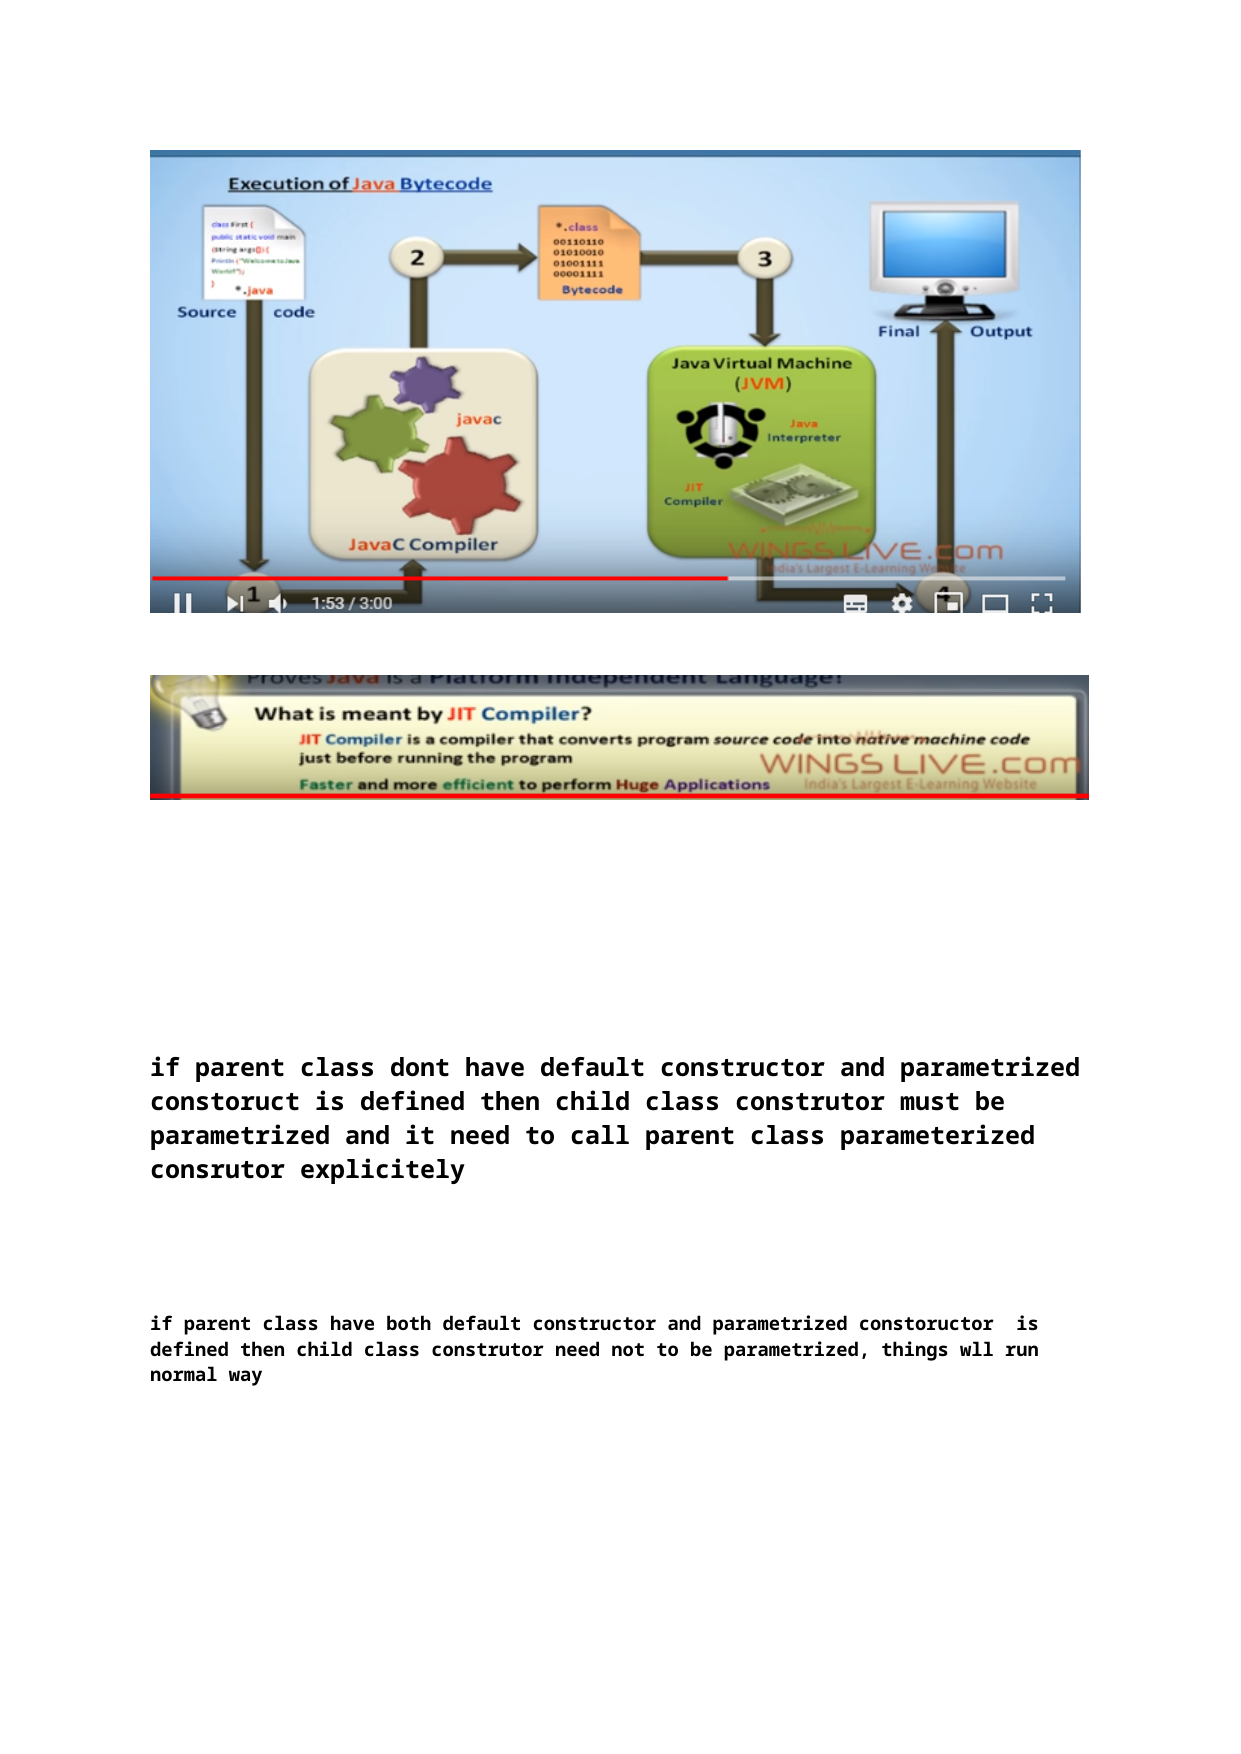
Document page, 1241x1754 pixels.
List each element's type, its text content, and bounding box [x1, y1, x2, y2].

picture [150, 150, 1089, 613]
text if parent class dont have default constructor and parametrized constoruct is defined then child class construtor must be parametrized and it need to call parent class parameterized consrutor explicitely [150, 1049, 1090, 1186]
text if parent class have both default constructor and parametrized constoructor is defined then child class construtor need not to be parametrized, things wll run normal way [150, 1311, 1090, 1387]
picture [150, 675, 1089, 800]
